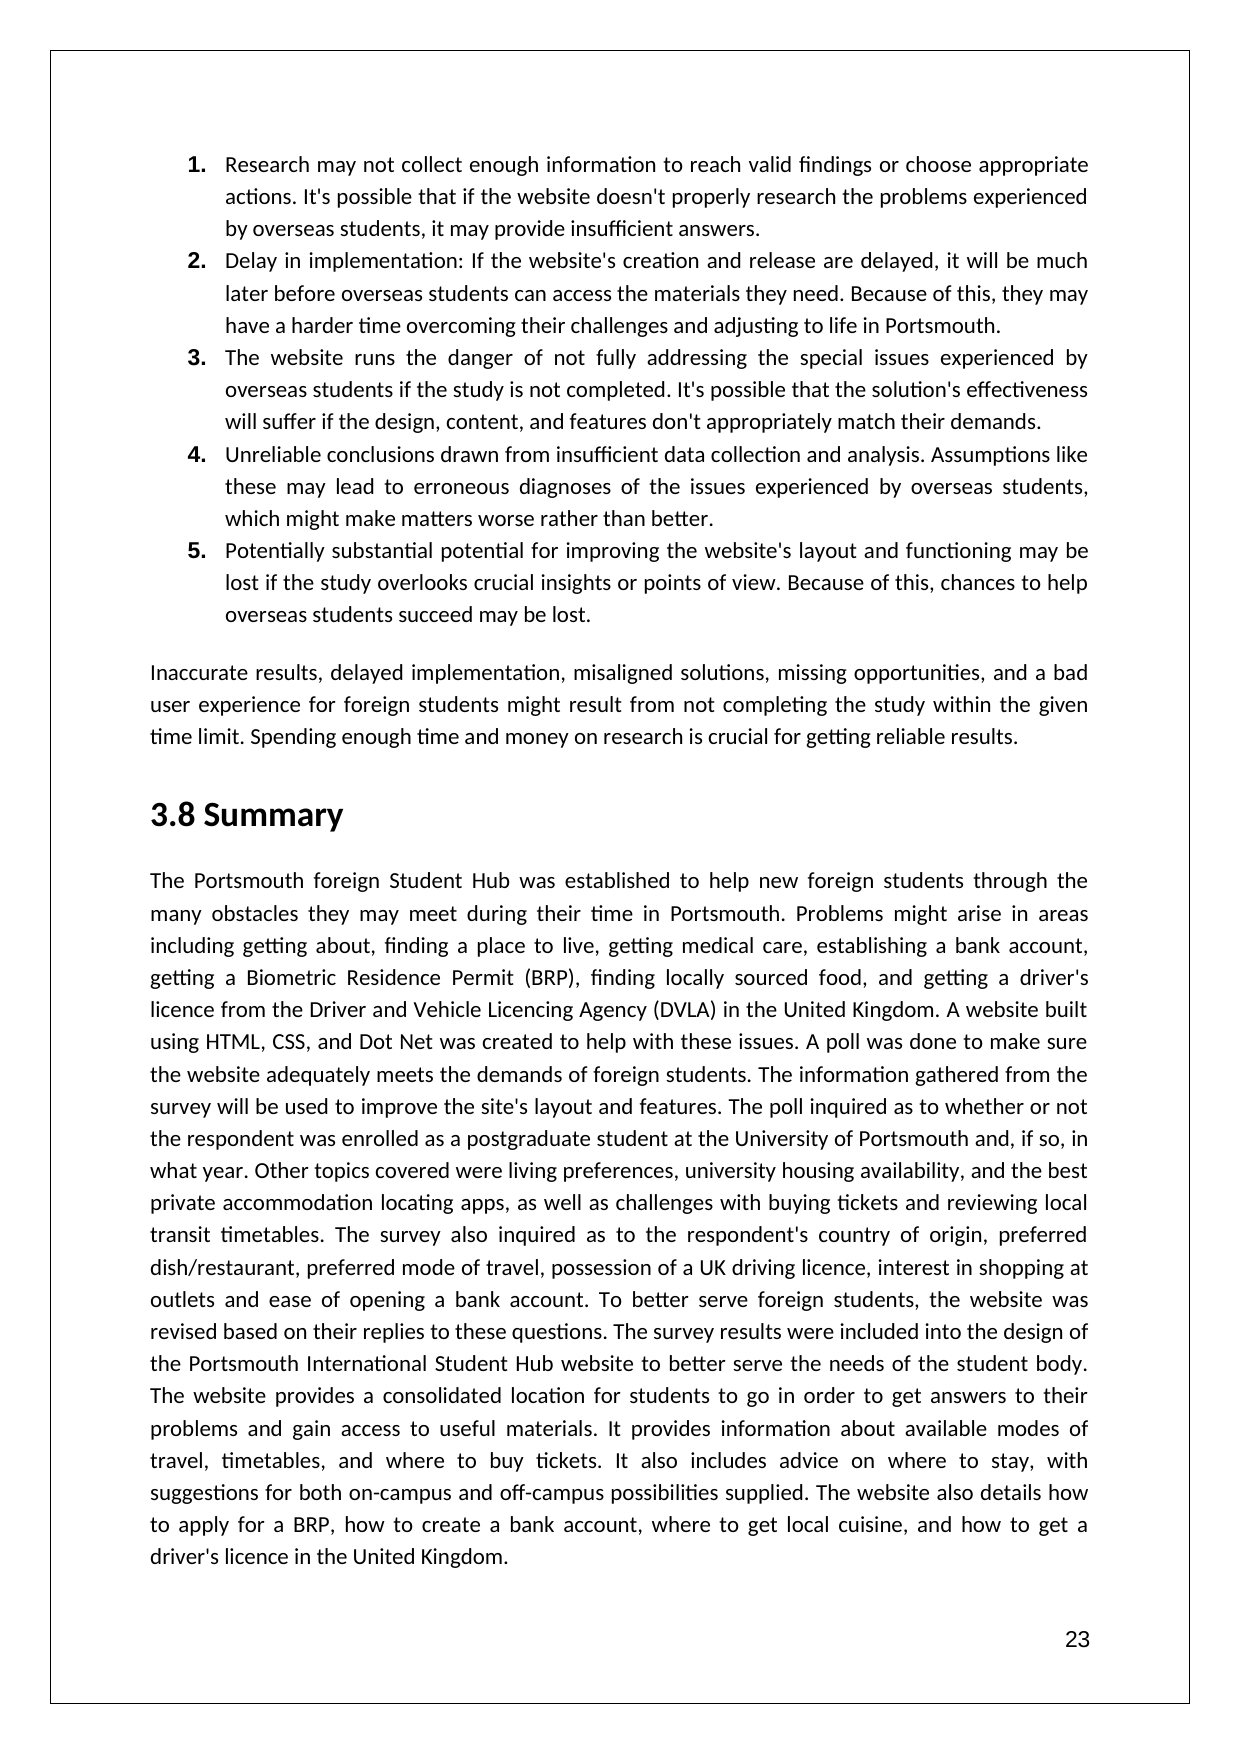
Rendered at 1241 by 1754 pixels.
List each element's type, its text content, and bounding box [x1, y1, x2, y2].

list The website runs the danger of not fully addressing the special issues experienced by overseas students if the study is not completed. It's possible that the solution's effectiveness will suffer if the design, content, and features don't appropriately match their demands. [187, 343, 1090, 436]
list Research may not collect enough information to reach valid findings or choose appropriate actions. It's possible that if the website doesn't properly research the problems experienced by overseas students, it may provide insufficient answers. [187, 150, 1090, 242]
list Delay in implementation: If the website's creation and release are delayed, it will be much later before overseas students can access the materials they need. Because of this, they may have a harder time overcoming their challenges and adjusting to life in Portsmouth. [187, 247, 1090, 339]
list Unreliable conclusions drawn from insufficient data collection and analysis. Assumptions like these may lead to erroneous diagnoses of the issues experienced by overseas students, which might make matters worse rather than better. [187, 440, 1090, 532]
list Potentially substantial potential for improving the website's layout and functioning may be lost if the study overlooks crucial insights or points of view. Because of this, chances to help overseas students succeed may be lost. [187, 536, 1090, 629]
subtitle 3.8 Summary [150, 792, 1090, 835]
text The Portsmouth foreign Student Hub was established to help new foreign students through the many obstacles they may meet during their time in Portsmouth. Problems might arise in areas including getting about, finding a place to live, getting medical care, establishing a bank account, getting a Biometric Residence Permit (BRP), finding locally sourced food, and getting a driver's licence from the Driver and Vehicle Licencing Agency (DVLA) in the United Kingdom. A website built using HTML, CSS, and Dot Net was created to help with these issues. A poll was done to make sure the website adequately meets the demands of foreign students. The information gathered from the survey will be used to improve the site's layout and features. The poll inquired as to whether or not the respondent was enrolled as a postgraduate student at the University of Portsmouth and, if so, in what year. Other topics covered were living preferences, university housing availability, and the best private accommodation locating apps, as well as challenges with buying tickets and reviewing local transit timetables. The survey also inquired as to the respondent's country of origin, preferred dish/restaurant, preferred mode of travel, possession of a UK driving licence, interest in shopping at outlets and ease of opening a bank account. To better serve foreign students, the website was revised based on their replies to these questions. The survey results were included into the design of the Portsmouth International Student Hub website to better serve the needs of the student body. The website provides a consolidated location for students to go in order to get answers to their problems and gain access to useful materials. It provides information about available modes of travel, timetables, and where to buy tickets. It also includes advice on where to stay, with suggestions for both on-campus and off-campus possibilities supplied. The website also details how to apply for a BRP, how to create a bank account, where to get local cuisine, and how to get a driver's licence in the United Kingdom. [150, 867, 1090, 1571]
text Inaccurate results, delayed implementation, misaligned solutions, missing opportunities, and a bad user experience for foreign students might result from not completing the study within the given time limit. Spending enough time and money on research is crucial for getting reliable results. [150, 658, 1090, 750]
